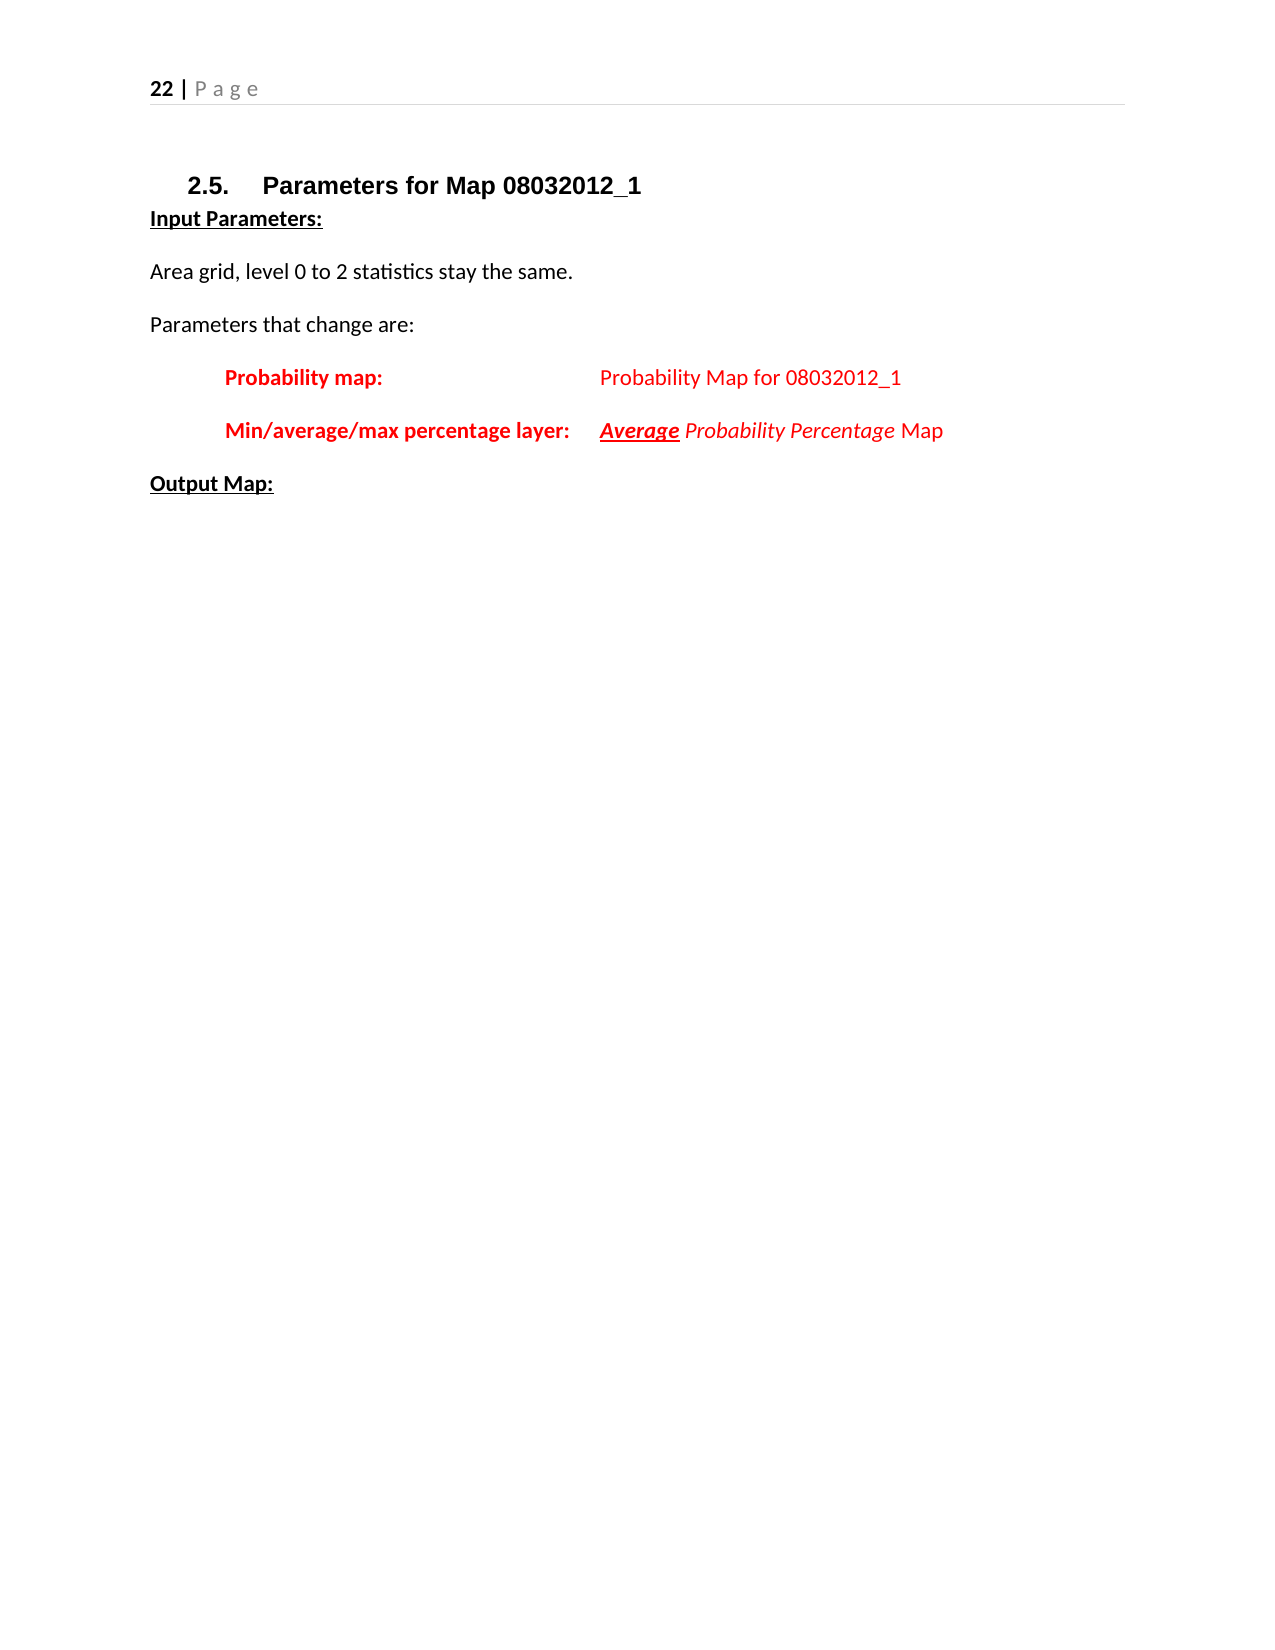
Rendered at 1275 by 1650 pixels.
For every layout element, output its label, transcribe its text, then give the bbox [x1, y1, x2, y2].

text Input Parameters: [150, 204, 1125, 232]
text Probability map: Probability Map for 08032012_1 [150, 363, 1125, 391]
text Output Map: [150, 469, 1125, 497]
subtitle Parameters for Map 08032012_1 [187, 171, 1125, 199]
text Parameters that change are: [150, 310, 1125, 338]
text Min/average/max percentage layer: Average Probability Percentage Map [150, 416, 1125, 444]
text Area grid, level 0 to 2 statistics stay the same. [150, 257, 1125, 285]
